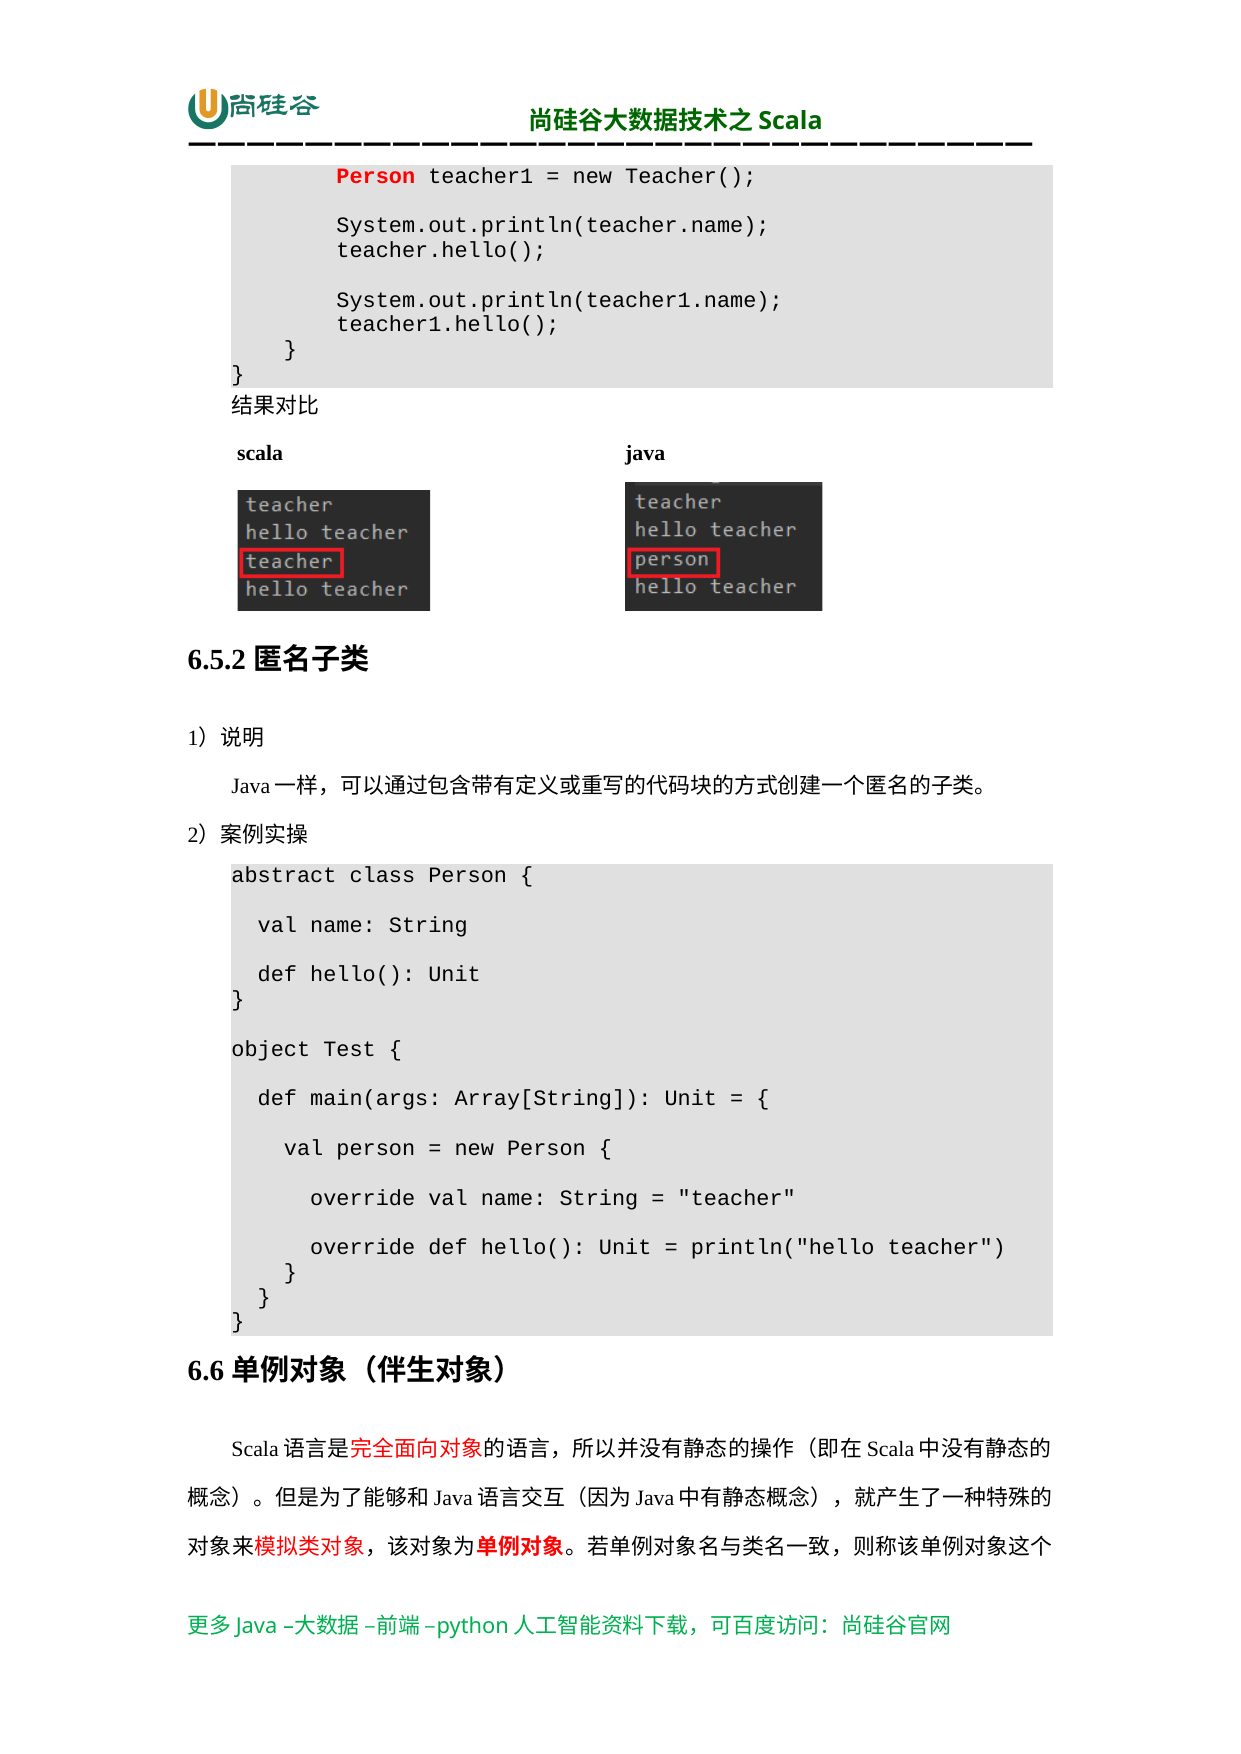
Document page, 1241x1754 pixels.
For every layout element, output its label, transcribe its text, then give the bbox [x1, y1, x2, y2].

text } [231, 1261, 1053, 1286]
text 结果对比 [187, 388, 1053, 421]
picture [237, 490, 431, 611]
text 2）案例实操 [187, 816, 1053, 849]
text System.out.println(teacher.name); [231, 214, 1053, 239]
text } [231, 1286, 1053, 1311]
text def main(args: Array[String]): Unit = { [231, 1088, 1053, 1112]
text } [231, 1311, 1053, 1336]
text scala java [187, 436, 1053, 469]
text abstract class Person { [231, 864, 1053, 889]
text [187, 1431, 1053, 1561]
text } [231, 338, 1053, 363]
text teacher.hello(); [231, 239, 1053, 264]
text val person = new Person { [231, 1137, 1053, 1162]
text override def hello(): Unit = println("hello teacher") [231, 1236, 1053, 1261]
text val name: String [231, 914, 1053, 939]
text Person teacher1 = new Teacher(); [231, 165, 1053, 190]
text 1）说明 [187, 719, 1053, 752]
text Java一样，可以通过包含带有定义或重写的代码块的方式创建一个匿名的子类。 [187, 768, 1053, 800]
text } [231, 988, 1053, 1013]
subtitle 6.6 单例对象（伴生对象） [187, 1336, 1053, 1401]
text System.out.println(teacher1.name); [231, 289, 1053, 314]
text teacher1.hello(); [231, 314, 1053, 338]
text def hello(): Unit [231, 964, 1053, 988]
text object Test { [231, 1038, 1053, 1063]
subtitle 6.5.2 匿名子类 [187, 624, 1053, 689]
text override val name: String = "teacher" [231, 1187, 1053, 1212]
text } [231, 363, 1053, 388]
picture [625, 482, 823, 611]
picture [187, 88, 321, 130]
